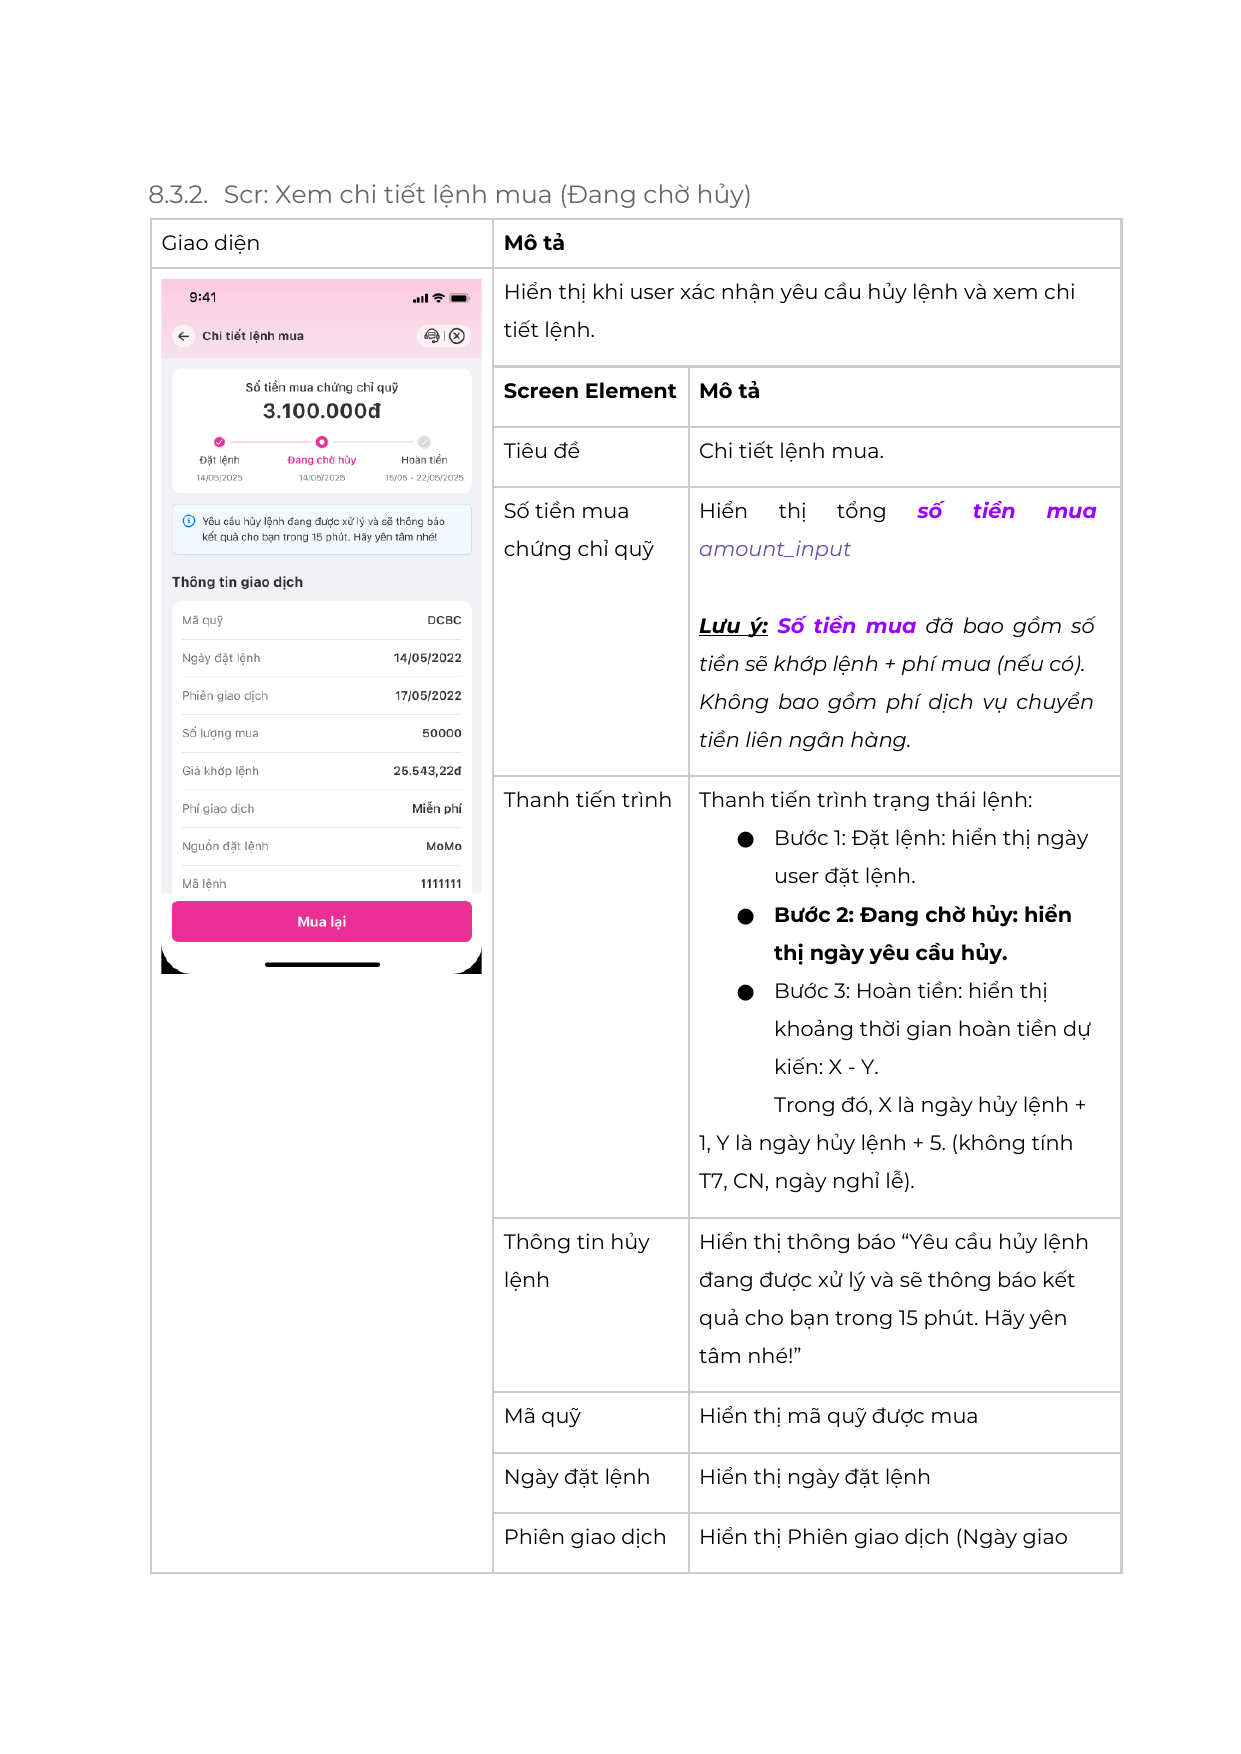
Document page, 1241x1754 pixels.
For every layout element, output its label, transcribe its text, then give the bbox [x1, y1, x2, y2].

subtitle Scr: Xem chi tiết lệnh mua (Đang chờ hủy) [208, 179, 1090, 210]
picture [161, 279, 482, 974]
